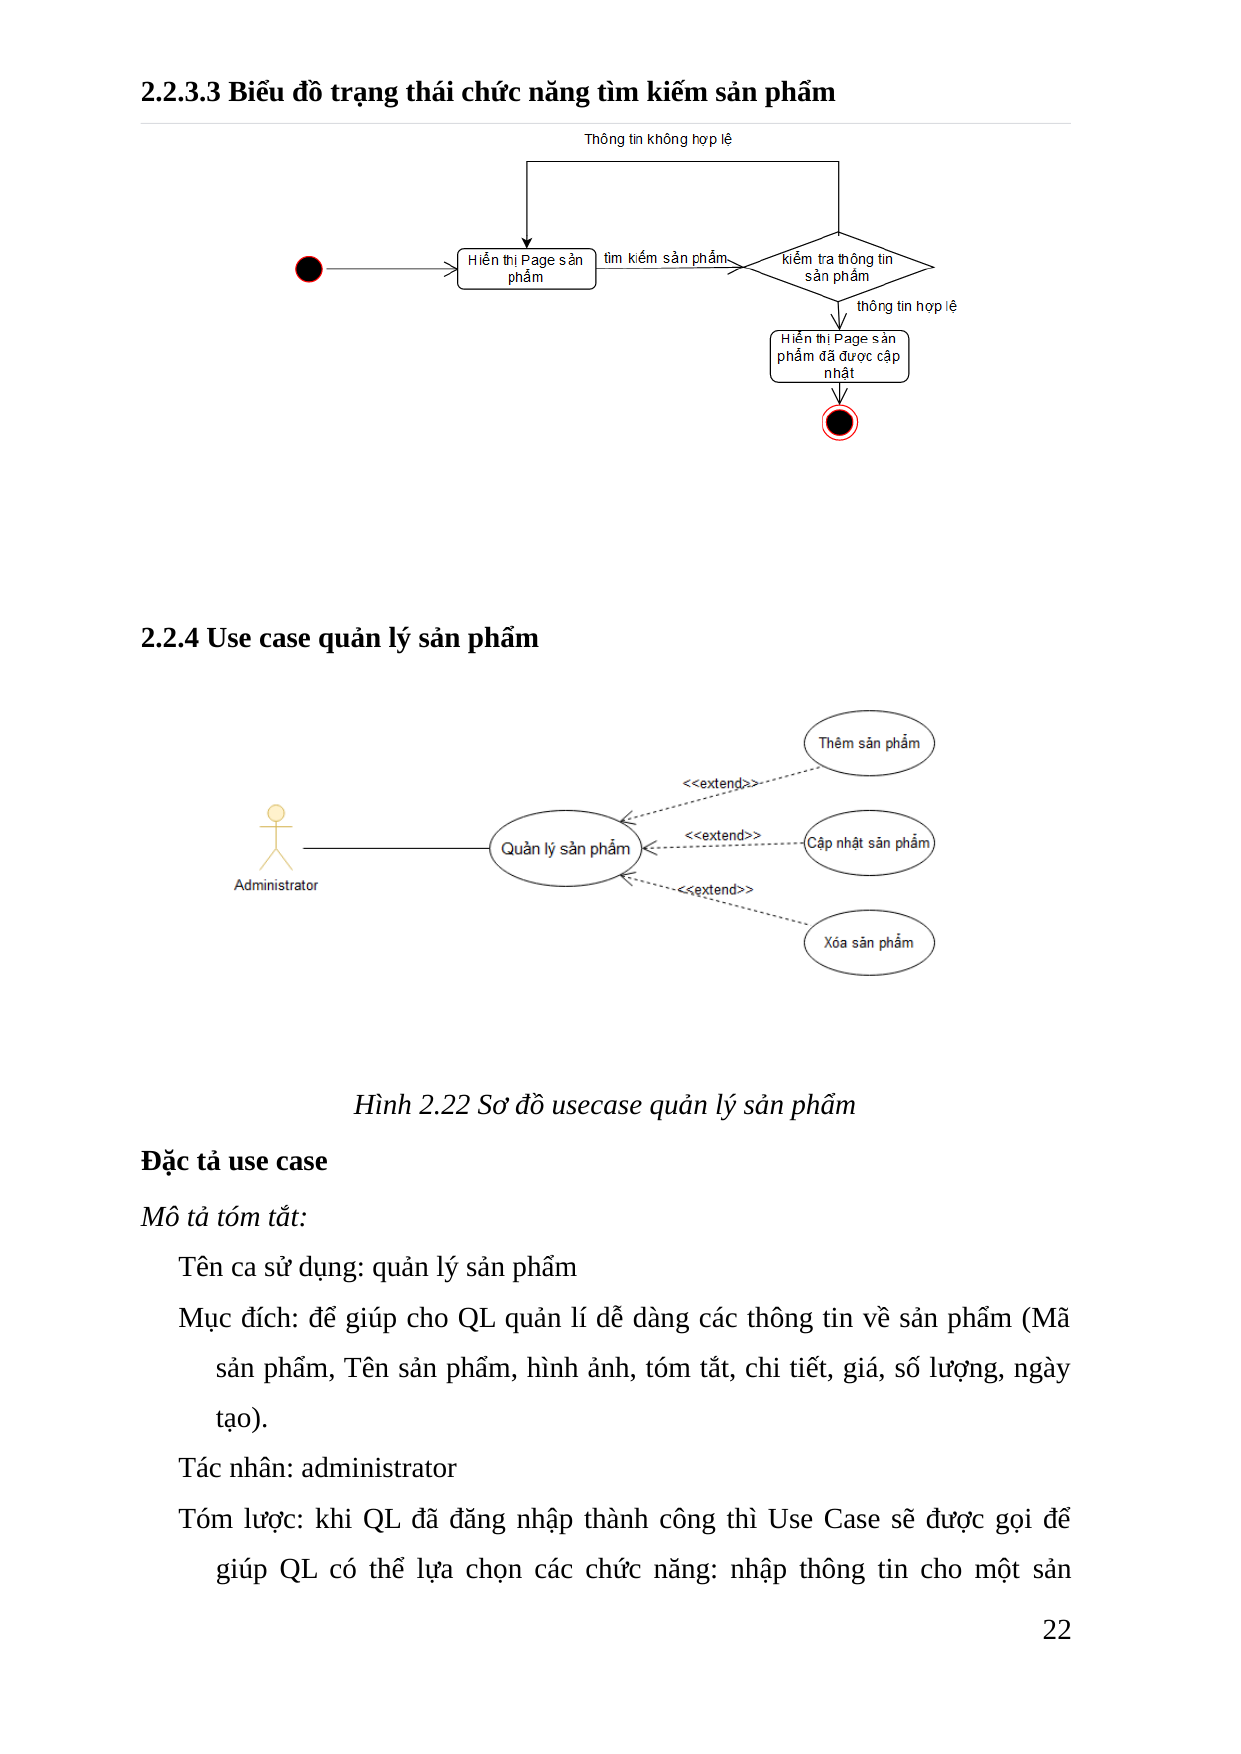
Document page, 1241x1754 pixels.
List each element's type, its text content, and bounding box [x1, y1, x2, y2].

text Hình 2.22 Sơ đồ usecase quản lý sản phẩm [141, 1087, 1071, 1121]
picture [140, 122, 1071, 489]
text Tên ca sử dụng: quản lý sản phẩm [178, 1249, 1071, 1283]
text Mô tả tóm tắt: [141, 1199, 1071, 1233]
text Mục đích: để giúp cho QL quản lí dễ dàng các thông tin về sản phẩm (Mã sản phẩm, Tên sản phẩm, hình ảnh, tóm tắt, chi tiết, giá, số lượng, ngày tạo). [178, 1300, 1071, 1434]
text Tác nhân: administrator [178, 1451, 1071, 1484]
subtitle 2.2.4 Use case quản lý sản phẩm [141, 620, 1071, 653]
text Đặc tả use case [141, 1143, 1071, 1177]
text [178, 1501, 1071, 1585]
subtitle 2.2.3.3 Biểu đồ trạng thái chức năng tìm kiếm sản phẩm [141, 74, 1071, 108]
picture [140, 656, 1087, 1068]
